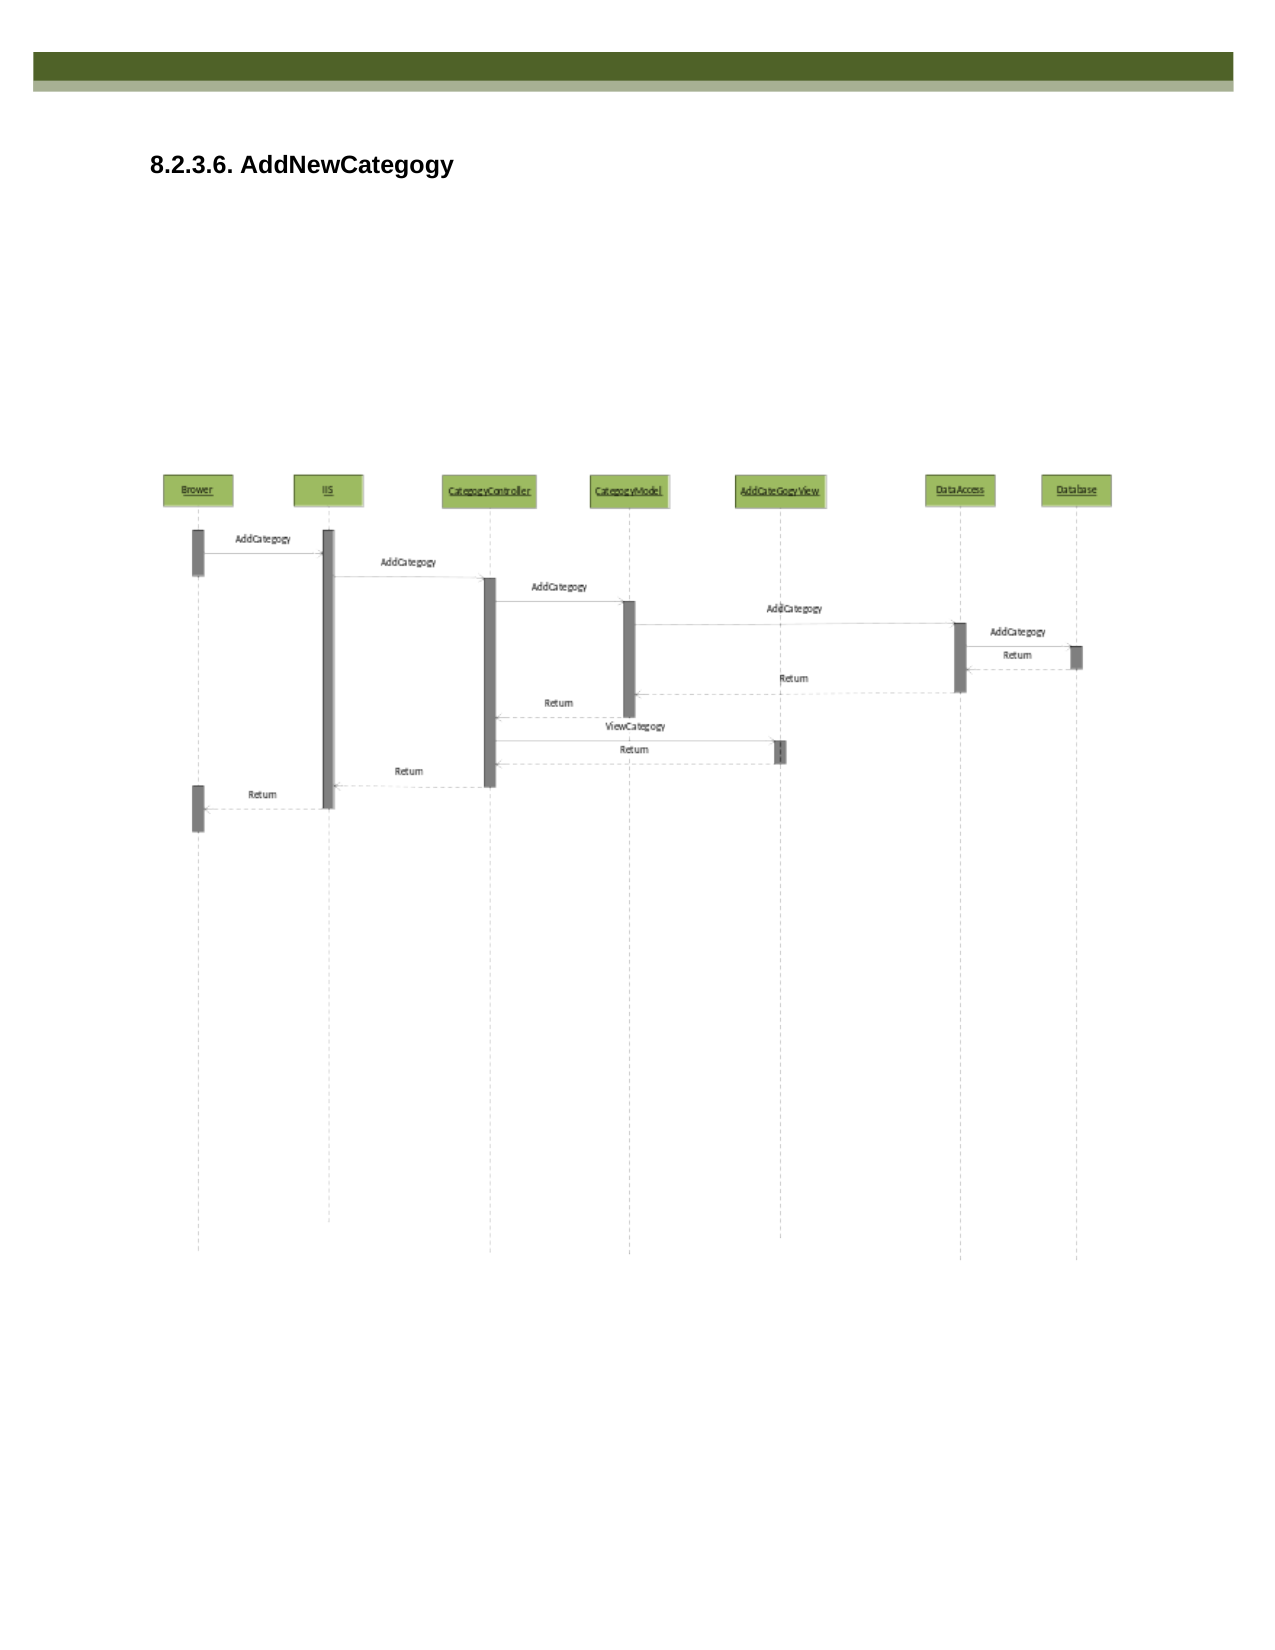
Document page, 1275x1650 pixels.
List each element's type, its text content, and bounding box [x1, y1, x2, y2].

subtitle AddNewCategogy [150, 150, 1125, 179]
